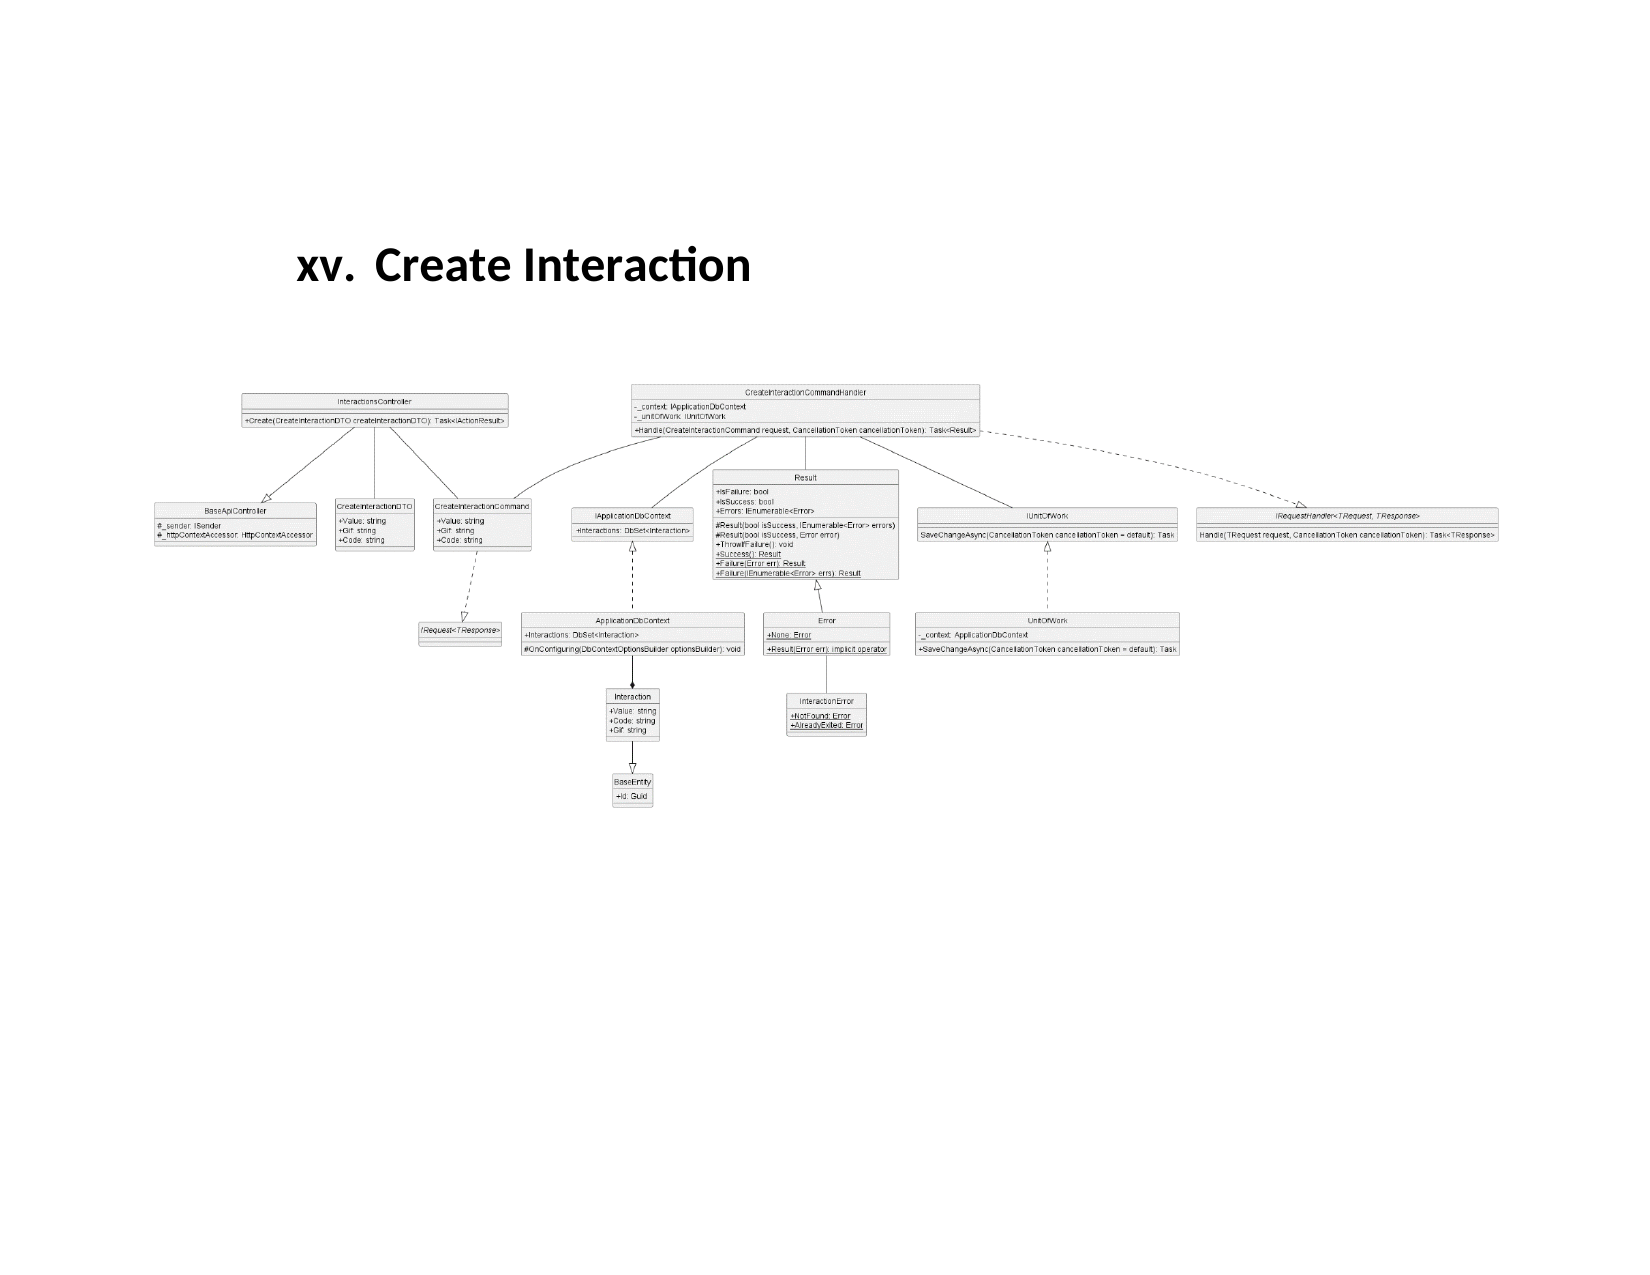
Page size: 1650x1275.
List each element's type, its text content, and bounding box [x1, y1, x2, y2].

picture [150, 380, 1500, 810]
list Create Interaction [356, 232, 1500, 293]
